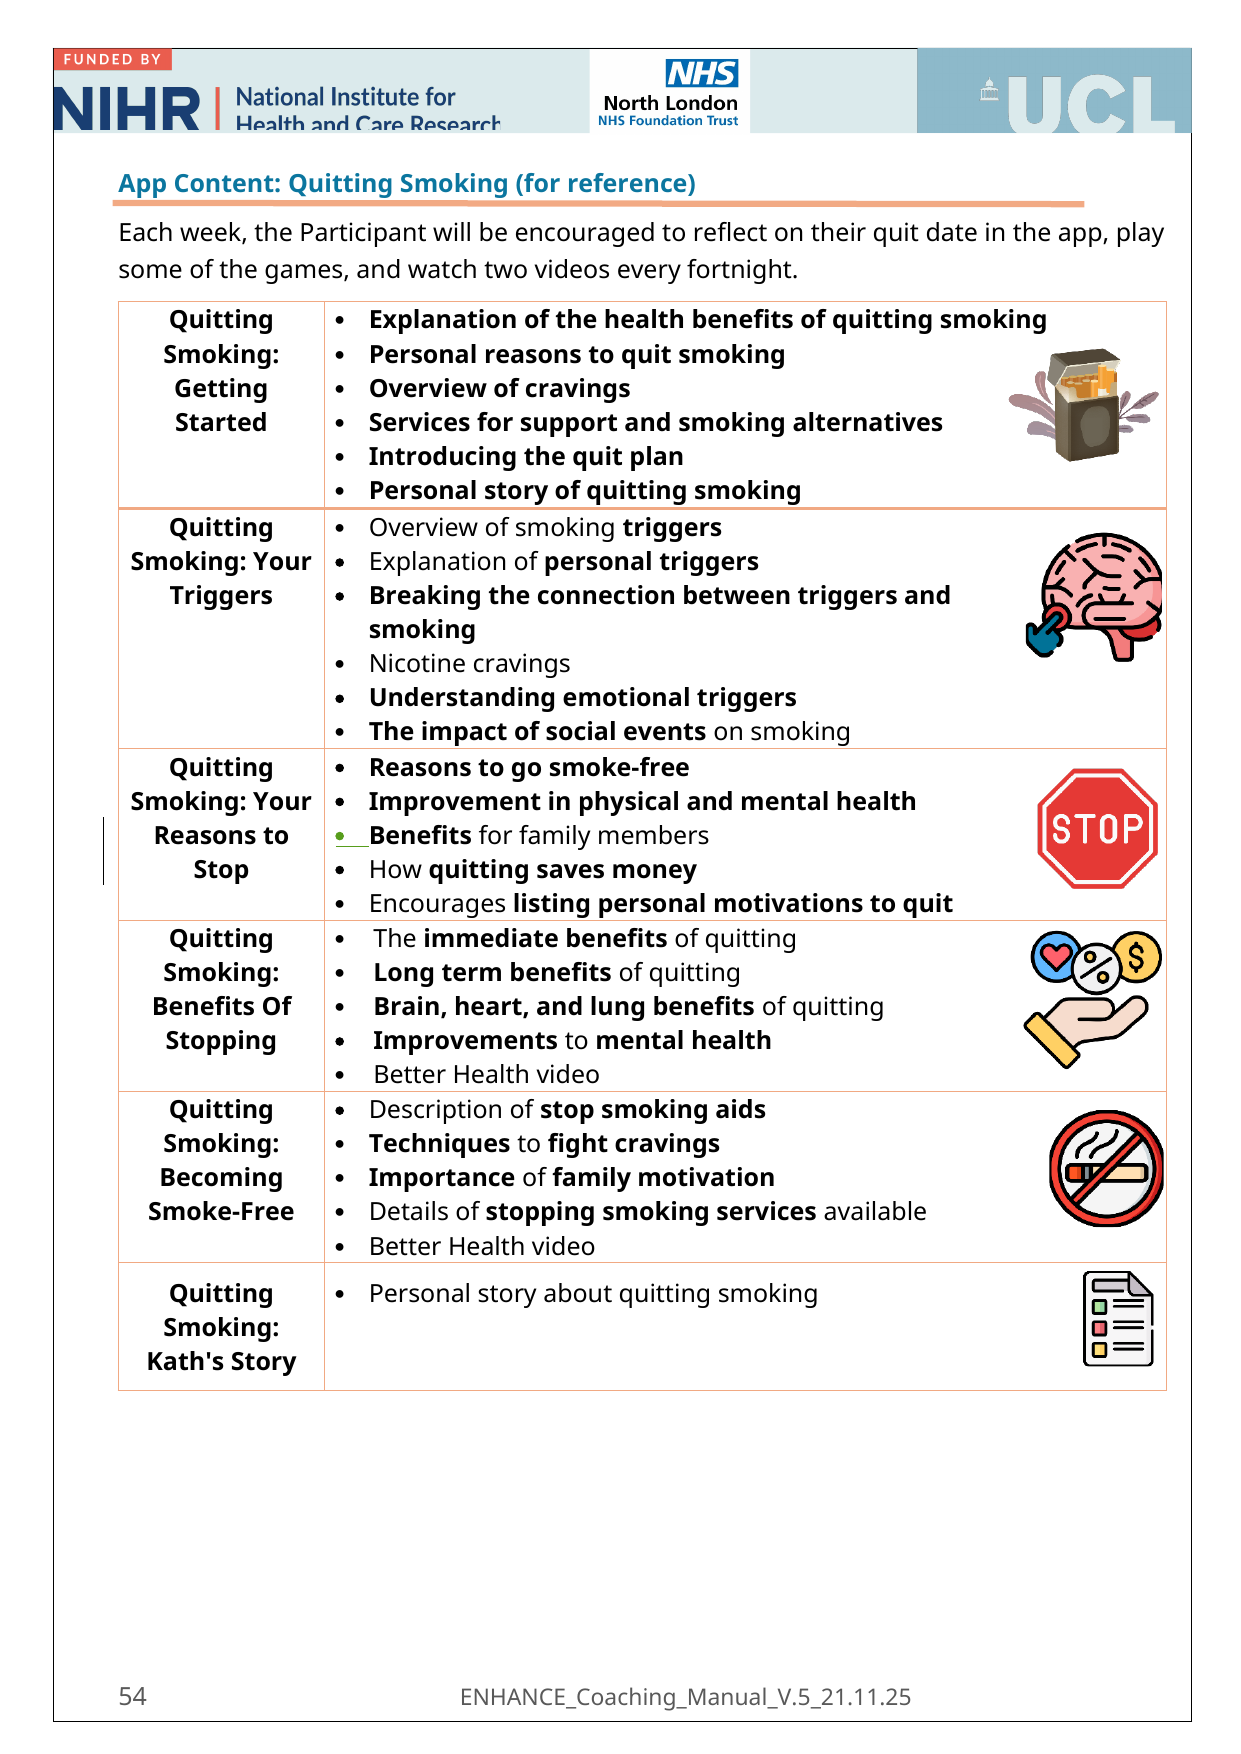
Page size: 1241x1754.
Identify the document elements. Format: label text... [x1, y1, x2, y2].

picture [1047, 1110, 1164, 1226]
table_cell Overview of smoking triggers Explanation of personal triggers Breaking the connection between triggers and smoking Nicotine cravings Understanding emotional triggers The impact of social events on smoking [325, 510, 1166, 748]
table_cell Quitting Smoking: Your Reasons to Stop [119, 749, 324, 919]
picture [1029, 760, 1164, 895]
picture [985, 323, 1165, 474]
picture [1020, 926, 1164, 1070]
text Each week, the Participant will be encouraged to reflect on their quit date in the app, play some of the games, and watch two videos every fortnight. [118, 215, 1166, 286]
table_cell Quitting Smoking: Your Triggers [119, 510, 324, 748]
table_header Explanation of the health benefits of quitting smoking Personal reasons to quit smoking Overview of cravings Services for support and smoking alternatives Introducing the quit plan Personal story of quitting smoking [325, 302, 1166, 507]
table_cell The immediate benefits of quitting Long term benefits of quitting Brain, heart, and lung benefits of quitting Improvements to mental health Better Health video [325, 921, 1166, 1091]
picture [1076, 1271, 1158, 1365]
table_cell Quitting Smoking: Benefits Of Stopping [119, 921, 324, 1091]
picture [911, 40, 1196, 138]
table_cell Personal story about quitting smoking [325, 1263, 1166, 1390]
table_cell Quitting Smoking: Becoming Smoke-Free [119, 1092, 324, 1262]
table_cell Reasons to go smoke-free Improvement in physical and mental health Benefits for family members How quitting saves money Encourages listing personal motivations to quit [325, 749, 1166, 919]
picture [53, 48, 501, 130]
table_cell Quitting Smoking: Kath's Story [119, 1263, 324, 1390]
picture [1024, 526, 1162, 664]
table_header Quitting Smoking: Getting Started [119, 302, 324, 507]
picture [589, 49, 750, 135]
table_cell Description of stop smoking aids Techniques to fight cravings Importance of family motivation Details of stopping smoking services available Better Health video [325, 1092, 1166, 1262]
